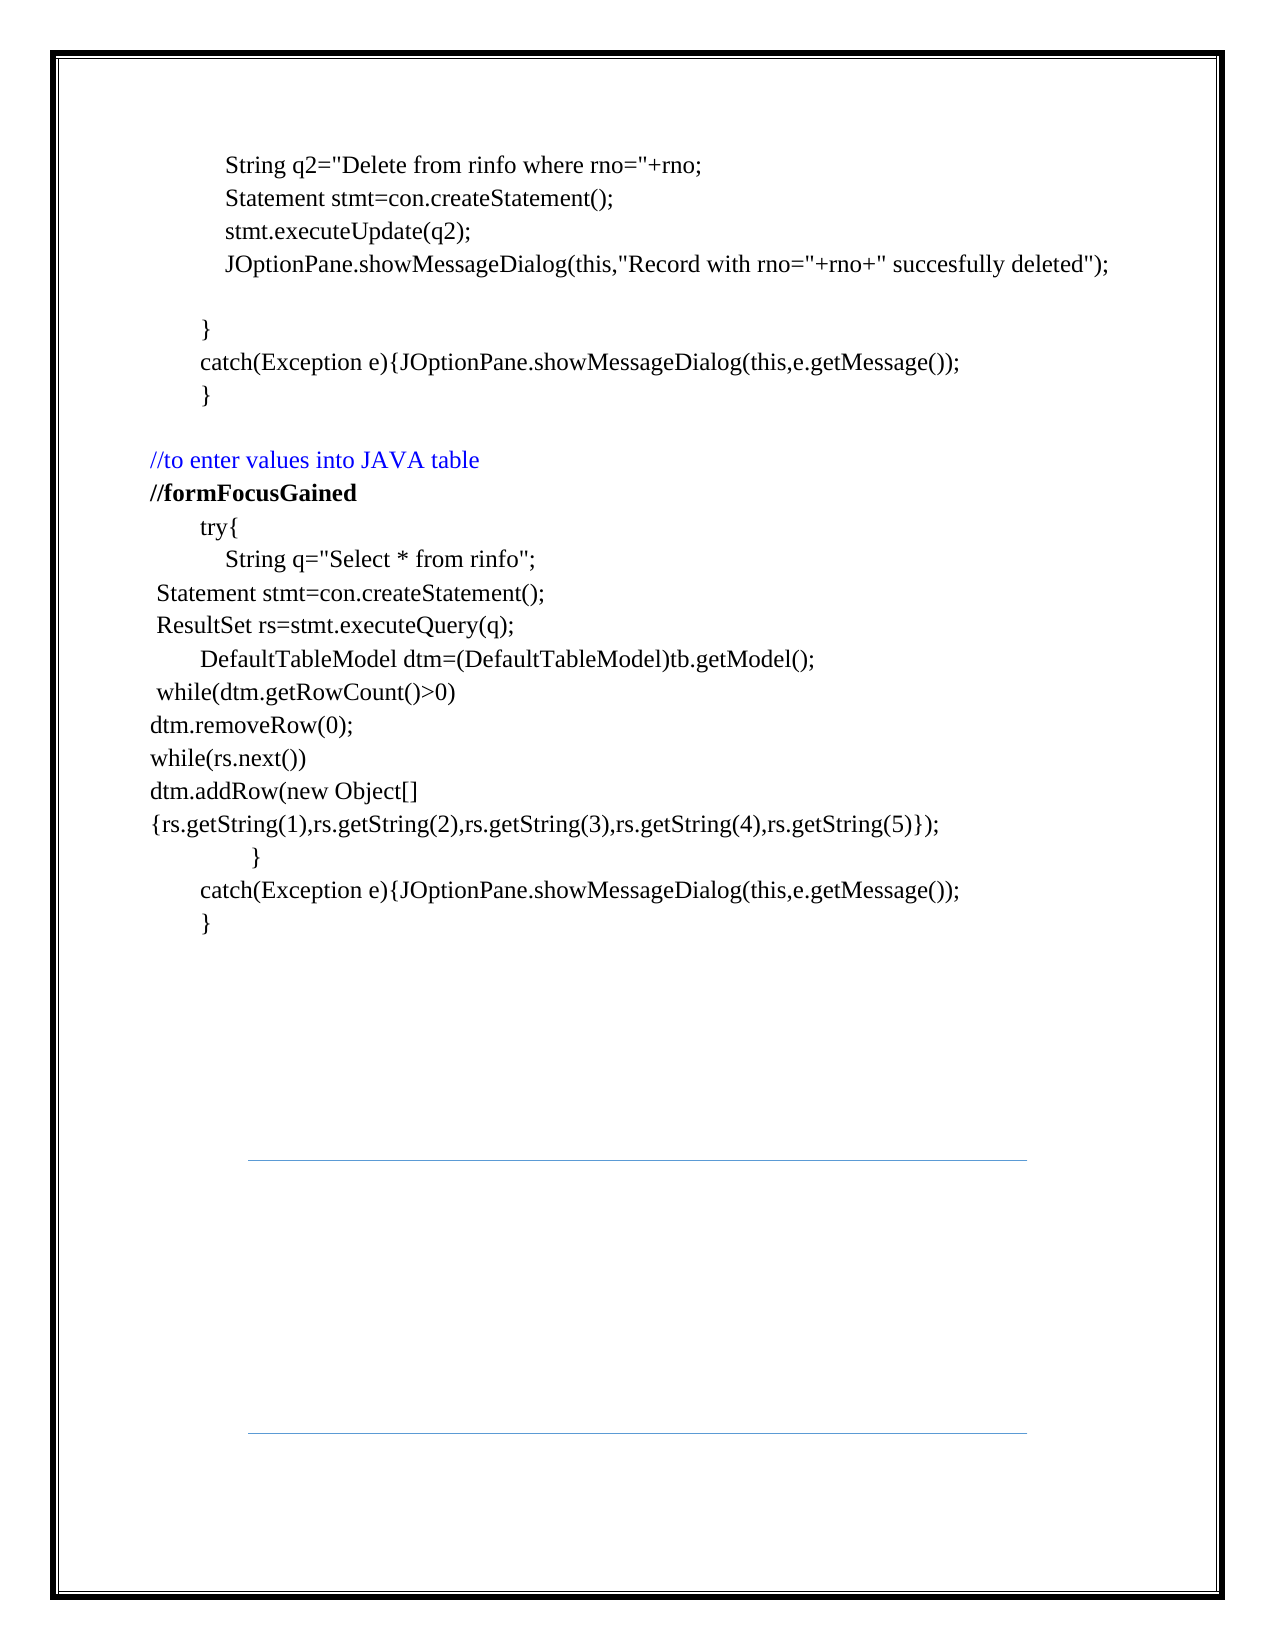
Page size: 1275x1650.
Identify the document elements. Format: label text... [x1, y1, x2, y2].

text dtm.removeRow(0); [150, 710, 1125, 738]
text JOptionPane.showMessageDialog(this,"Record with rno="+rno+" succesfully deleted"); [150, 249, 1125, 278]
text catch(Exception e){JOptionPane.showMessageDialog(this,e.getMessage()); [150, 875, 1125, 903]
text } [150, 314, 1125, 343]
text String q2="Delete from rinfo where rno="+rno; [150, 150, 1125, 179]
text } [150, 380, 1125, 409]
text Statement stmt=con.createStatement(); [150, 183, 1125, 212]
text ResultSet rs=stmt.executeQuery(q); [150, 611, 1125, 639]
text while(rs.next()) [150, 743, 1125, 771]
text } [150, 908, 1125, 937]
text } [150, 842, 1125, 871]
text DefaultTableModel dtm=(DefaultTableModel)tb.getModel(); [150, 644, 1125, 672]
text Statement stmt=con.createStatement(); [150, 578, 1125, 606]
text stmt.executeUpdate(q2); [150, 216, 1125, 245]
text while(dtm.getRowCount()>0) [150, 677, 1125, 705]
text String q="Select * from rinfo"; [150, 544, 1125, 573]
text //to enter values into JAVA table [150, 446, 1125, 474]
text catch(Exception e){JOptionPane.showMessageDialog(this,e.getMessage()); [150, 347, 1125, 376]
text dtm.addRow(new Object[]{rs.getString(1),rs.getString(2),rs.getString(3),rs.getString(4),rs.getString(5)}); [150, 776, 1125, 837]
text try{ [150, 512, 1125, 540]
text //formFocusGained [150, 478, 1125, 507]
